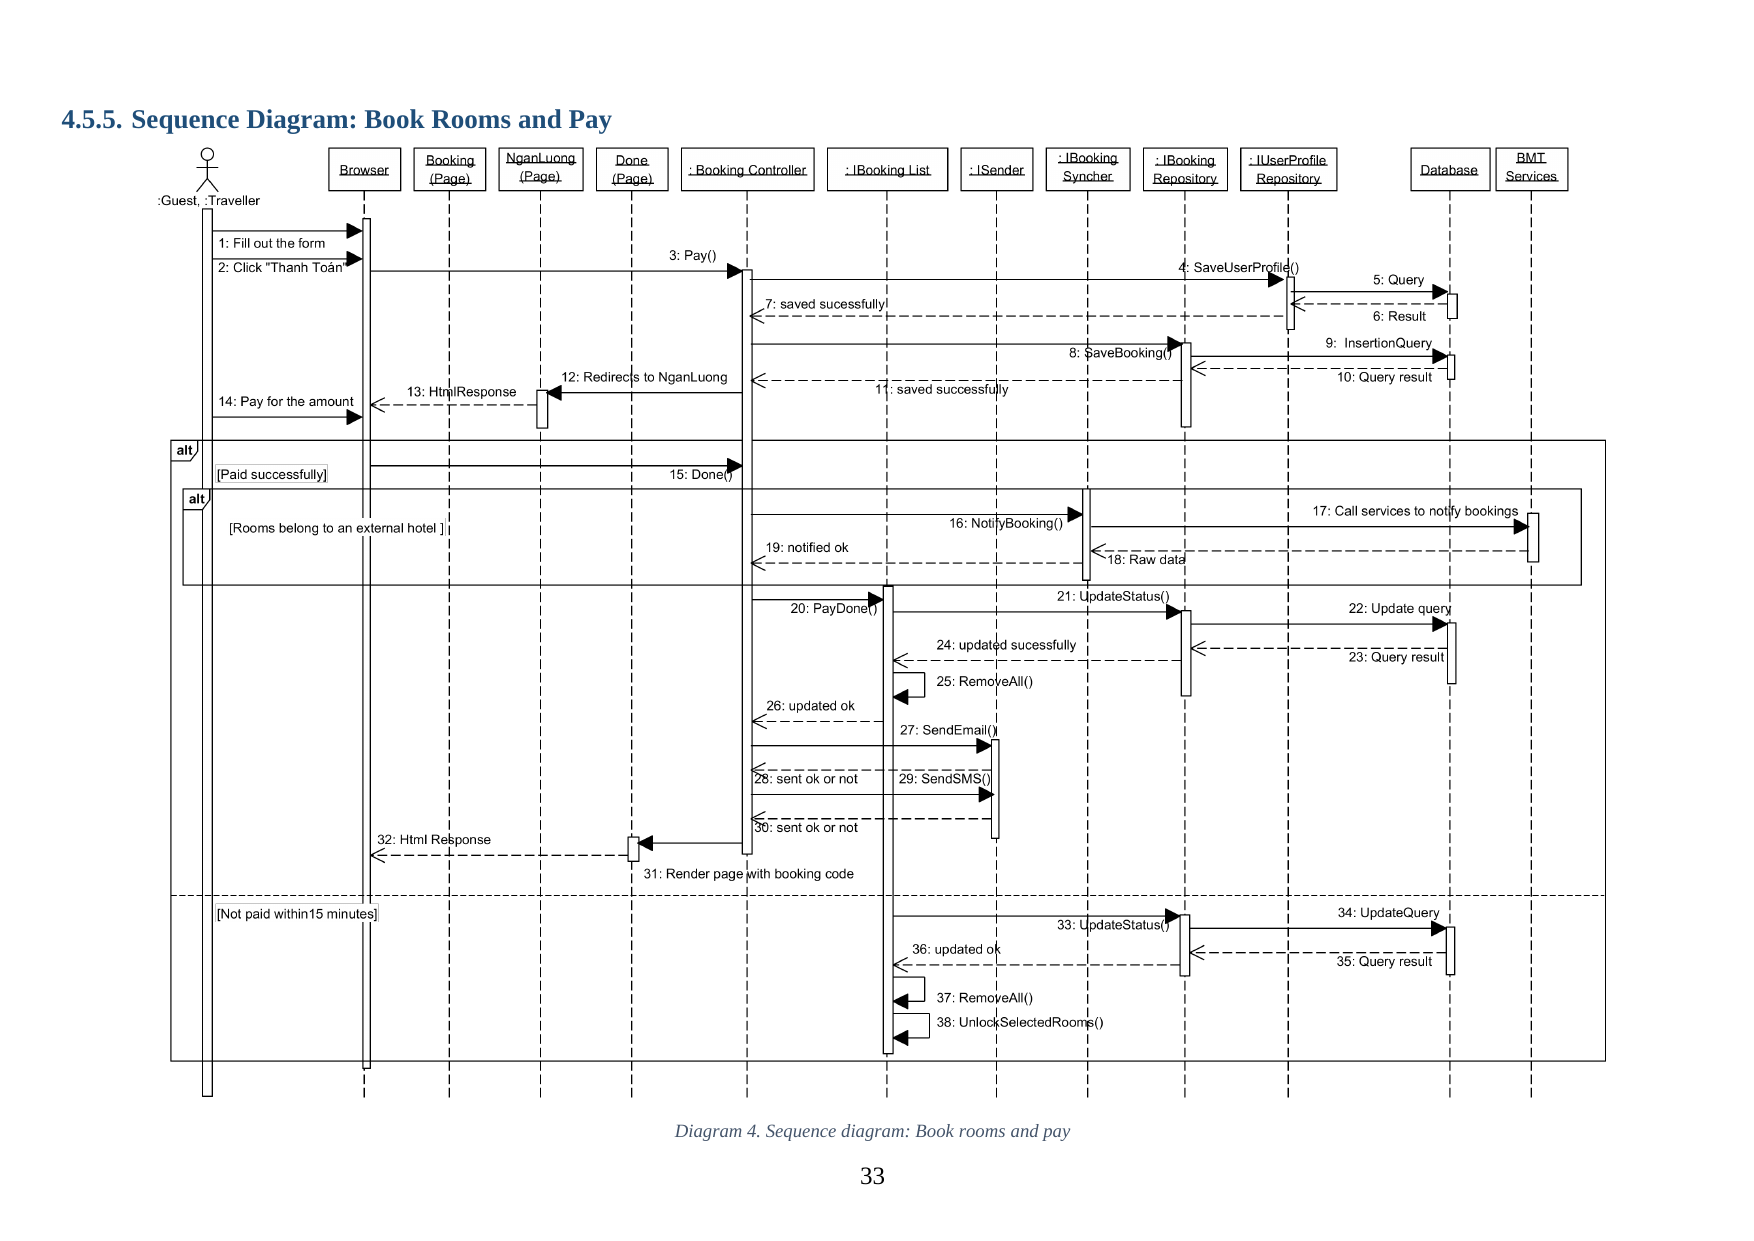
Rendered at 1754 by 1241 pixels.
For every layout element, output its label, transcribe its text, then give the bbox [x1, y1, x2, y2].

picture [134, 145, 1610, 1102]
subtitle Sequence Diagram: Book Rooms and Pay [122, 103, 1651, 134]
